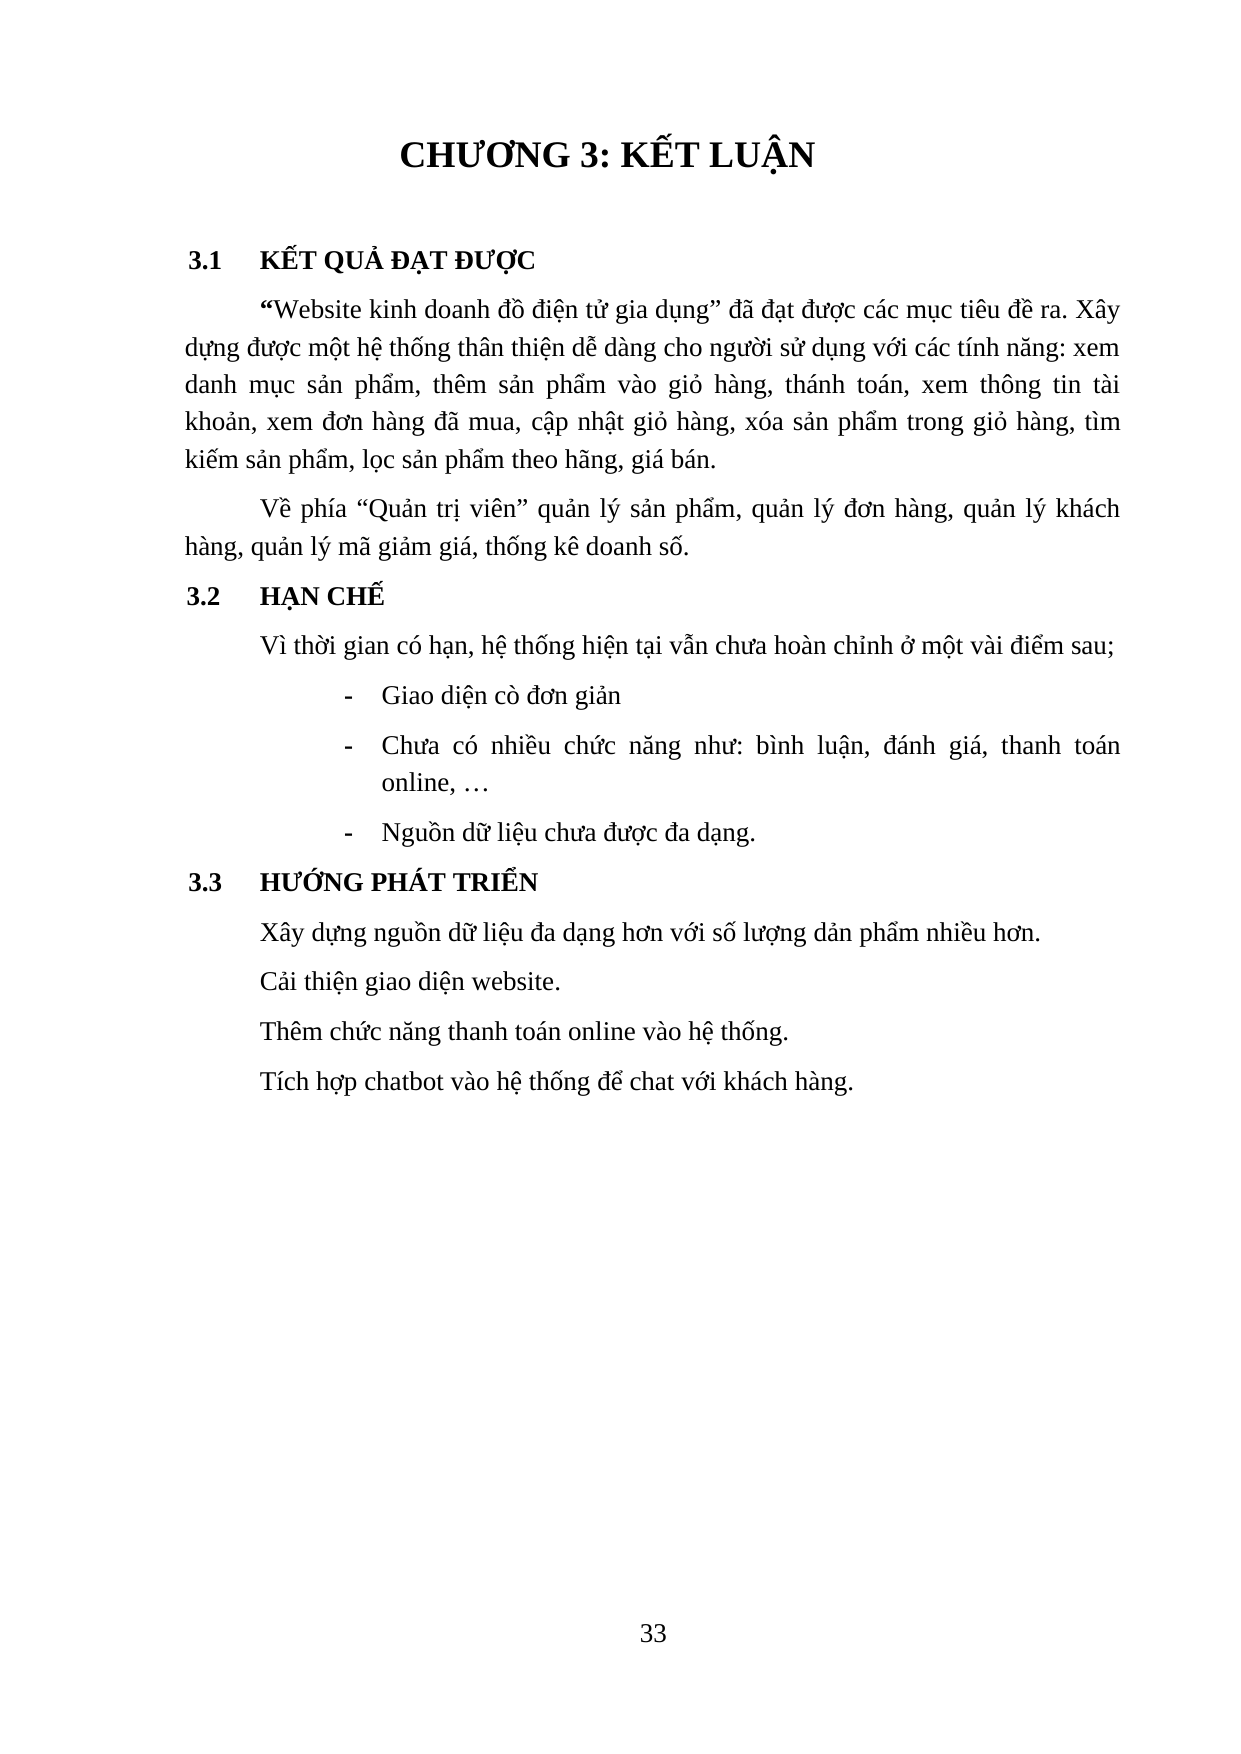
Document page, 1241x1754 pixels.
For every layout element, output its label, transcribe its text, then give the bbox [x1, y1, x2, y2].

list Chưa có nhiều chức năng như: bình luận, đánh giá, thanh toán online, … [344, 729, 1122, 797]
list HẠN CHẾ [203, 579, 1122, 611]
list Xây dựng nguồn dữ liệu đa dạng hơn với số lượng dản phẩm nhiều hơn. [184, 916, 1122, 947]
list Tích hợp chatbot vào hệ thống để chat với khách hàng. [184, 1065, 1122, 1096]
list CHƯƠNG 3: KẾT LUẬN [222, 132, 993, 176]
list Về phía “Quản trị viên” quản lý sản phẩm, quản lý đơn hàng, quản lý khách hàng, quản lý mã giảm giá, thống kê doanh số. [184, 492, 1122, 561]
list Cải thiện giao diện website. [184, 965, 1122, 997]
list KẾT QUẢ ĐẠT ĐƯỢC [222, 244, 1122, 275]
list Giao diện cò đơn giản [344, 679, 1122, 710]
list Thêm chức năng thanh toán online vào hệ thống. [184, 1015, 1122, 1046]
list Vì thời gian có hạn, hệ thống hiện tại vẫn chưa hoàn chỉnh ở một vài điểm sau; [184, 629, 1122, 661]
list “Website kinh doanh đồ điện tử gia dụng” đã đạt được các mục tiêu đề ra. Xây dựng được một hệ thống thân thiện dễ dàng cho người sử dụng với các tính năng: xem danh mục sản phẩm, thêm sản phẩm vào giỏ hàng, thánh toán, xem thông tin tài khoản, xem đơn hàng đã mua, cập nhật giỏ hàng, xóa sản phẩm trong giỏ hàng, tìm kiếm sản phẩm, lọc sản phẩm theo hãng, giá bán. [184, 293, 1122, 474]
list HƯỚNG PHÁT TRIỂN [222, 866, 1122, 897]
list Nguồn dữ liệu chưa được đa dạng. [344, 816, 1122, 847]
